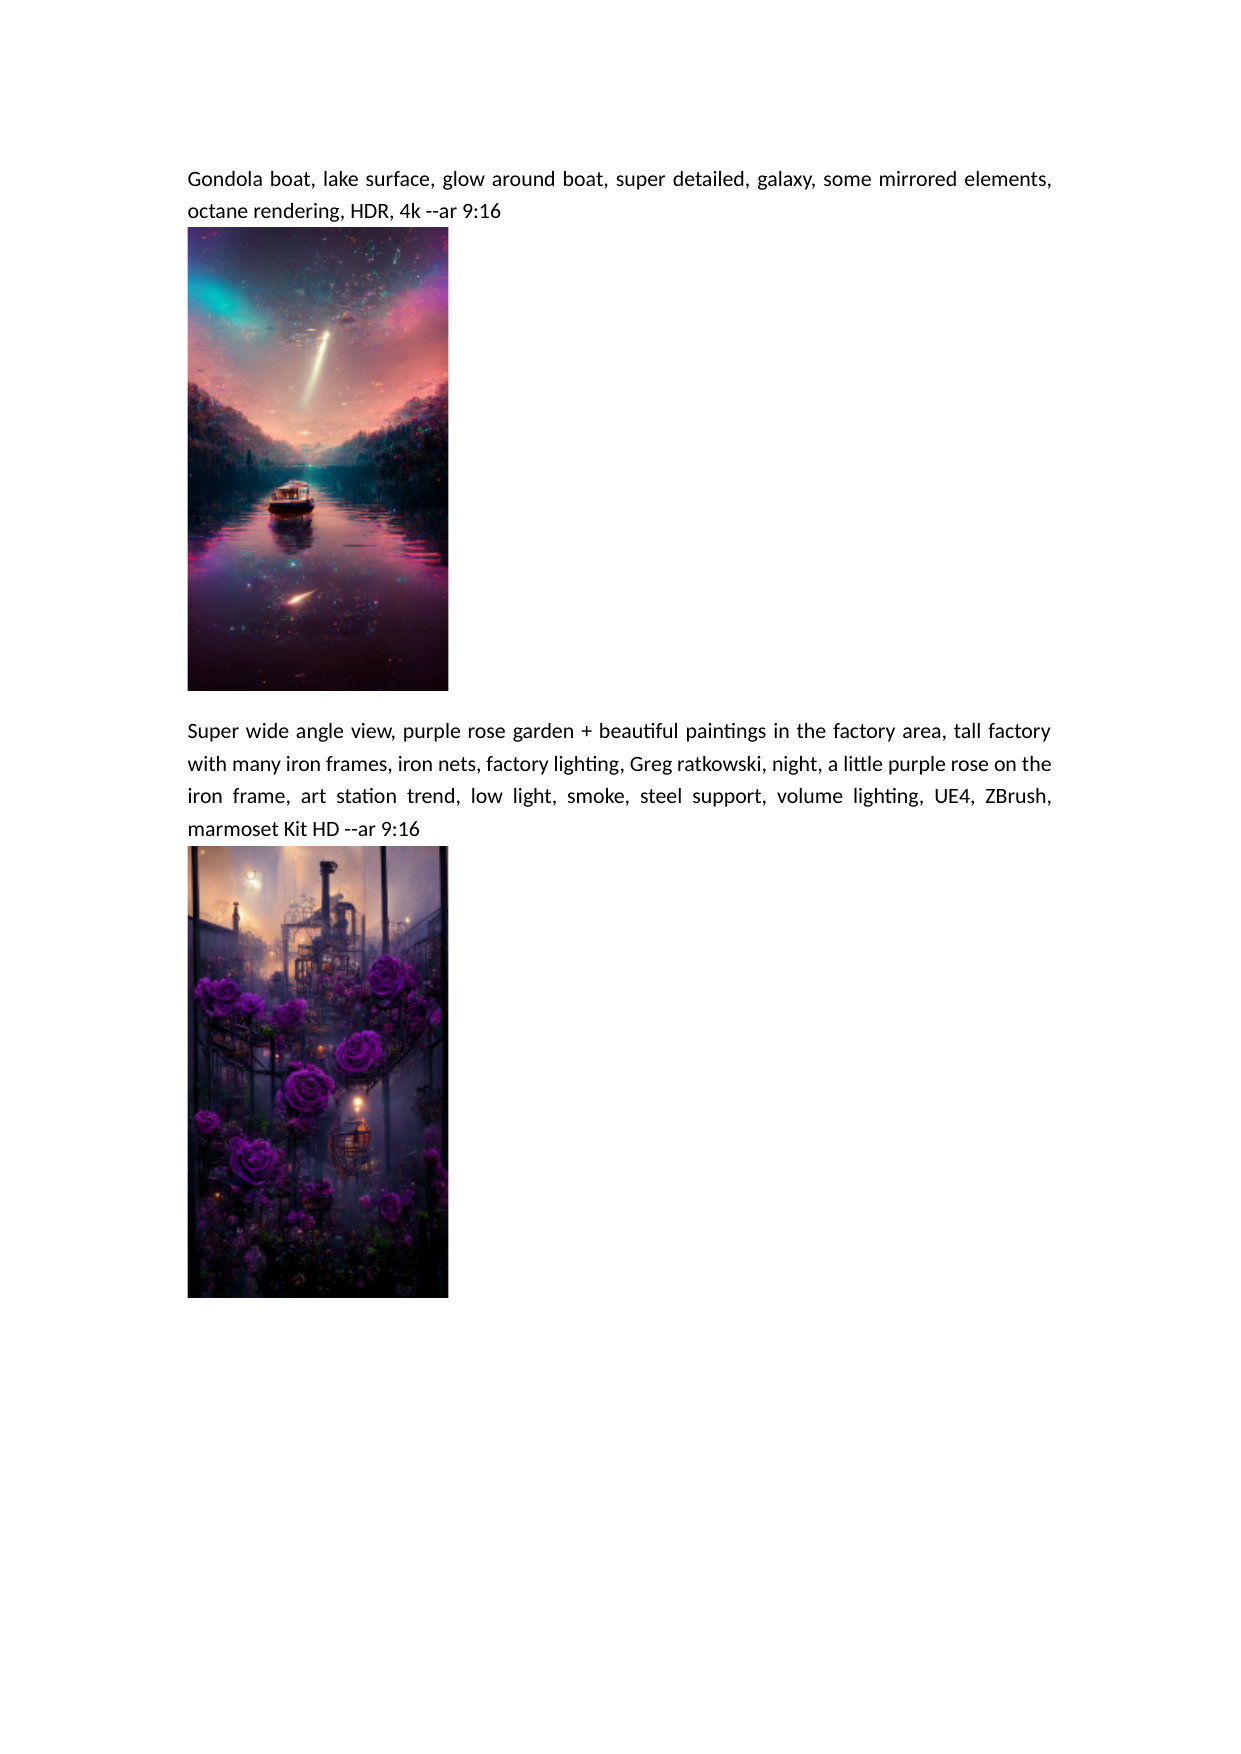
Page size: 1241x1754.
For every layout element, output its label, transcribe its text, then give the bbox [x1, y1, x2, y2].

text Gondola boat, lake surface, glow around boat, super detailed, galaxy, some mirrored elements, octane rendering, HDR, 4k --ar 9:16 [187, 162, 1053, 227]
picture [187, 846, 449, 1298]
text Super wide angle view, purple rose garden + beautiful paintings in the factory area, tall factory with many iron frames, iron nets, factory lighting, Greg ratkowski, night, a little purple rose on the iron frame, art station trend, low light, smoke, steel support, volume lighting, UE4, ZBrush, marmoset Kit HD --ar 9:16 [187, 714, 1053, 844]
picture [187, 227, 449, 691]
